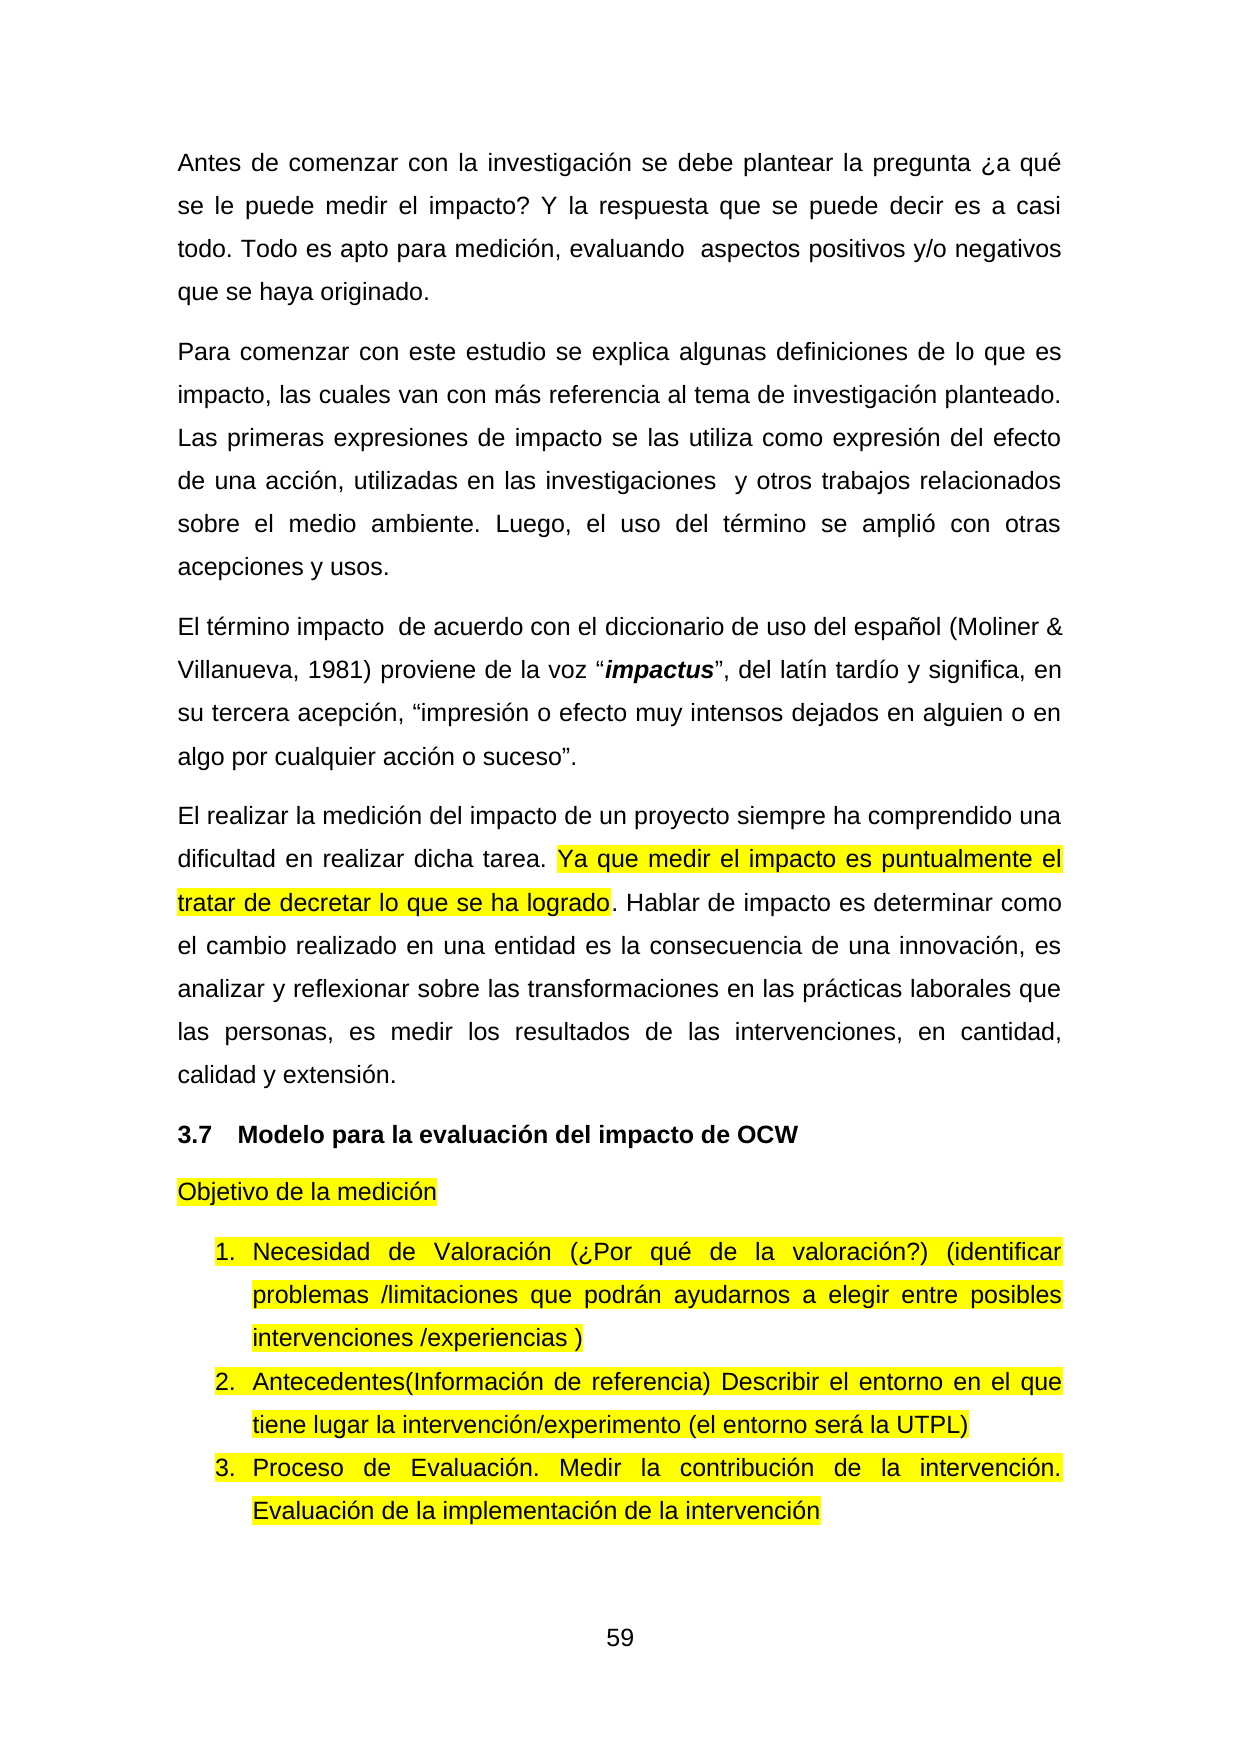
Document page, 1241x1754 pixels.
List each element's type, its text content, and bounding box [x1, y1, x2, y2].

text Objetivo de la medición [177, 1177, 1063, 1206]
list Necesidad de Valoración (¿Por qué de la valoración?) (identificar problemas /limitaciones que podrán ayudarnos a elegir entre posibles intervenciones /experiencias ) [215, 1266, 1063, 1352]
list Antecedentes(Información de referencia) Describir el entorno en el que tiene lugar la intervención/experimento (el entorno será la UTPL) [215, 1395, 1063, 1438]
text Para comenzar con este estudio se explica algunas definiciones de lo que es impacto, las cuales van con más referencia al tema de investigación planteado. Las primeras expresiones de impacto se las utiliza como expresión del efecto de una acción, utilizadas en las investigaciones y otros trabajos relacionados sobre el medio ambiente. Luego, el uso del término se amplió con otras acepciones y usos. [177, 337, 1063, 581]
text El realizar la medición del impacto de un proyecto siempre ha comprendido una dificultad en realizar dicha tarea. Ya que medir el impacto es puntualmente el tratar de decretar lo que se ha logrado. Hablar de impacto es determinar como el cambio realizado en una entidad es la consecuencia de una innovación, es analizar y reflexionar sobre las transformaciones en las prácticas laborales que las personas, es medir los resultados de las intervenciones, en cantidad, calidad y extensión. [177, 801, 1063, 1089]
subtitle Modelo para la evaluación del impacto de OCW [177, 1120, 1063, 1149]
text Antes de comenzar con la investigación se debe plantear la pregunta ¿a qué se le puede medir el impacto? Y la respuesta que se puede decir es a casi todo. Todo es apto para medición, evaluando aspectos positivos y/o negativos que se haya originado. [177, 148, 1063, 306]
text El término impacto de acuerdo con el diccionario de uso del español (Moliner & Villanueva, 1981) proviene de la voz “impactus”, del latín tardío y significa, en su tercera acepción, “impresión o efecto muy intensos dejados en alguien o en algo por cualquier acción o suceso”. [177, 612, 1063, 770]
list Proceso de Evaluación. Medir la contribución de la intervención. Evaluación de la implementación de la intervención [215, 1482, 1063, 1525]
